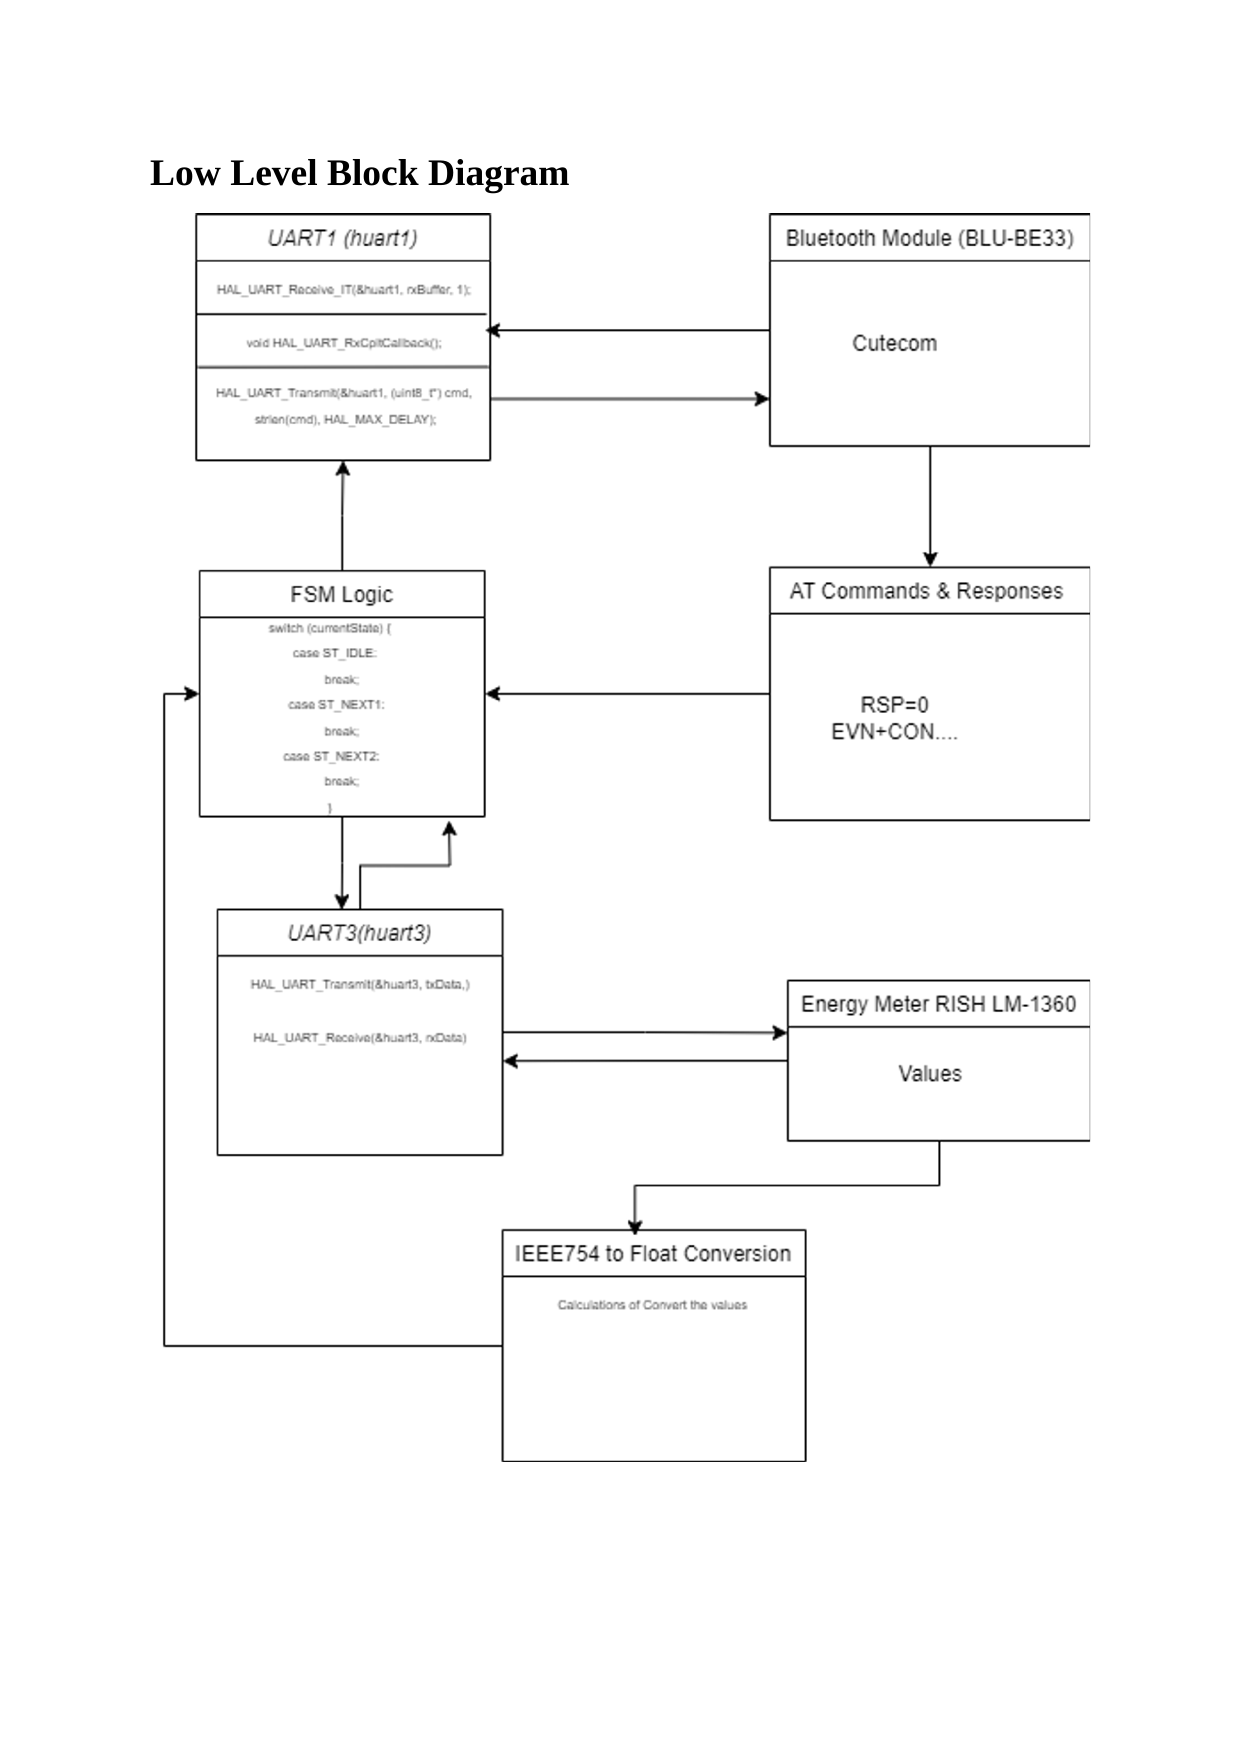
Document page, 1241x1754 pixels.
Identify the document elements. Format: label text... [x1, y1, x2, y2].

text Low Level Block Diagram [150, 150, 1090, 193]
picture [150, 213, 1091, 1462]
